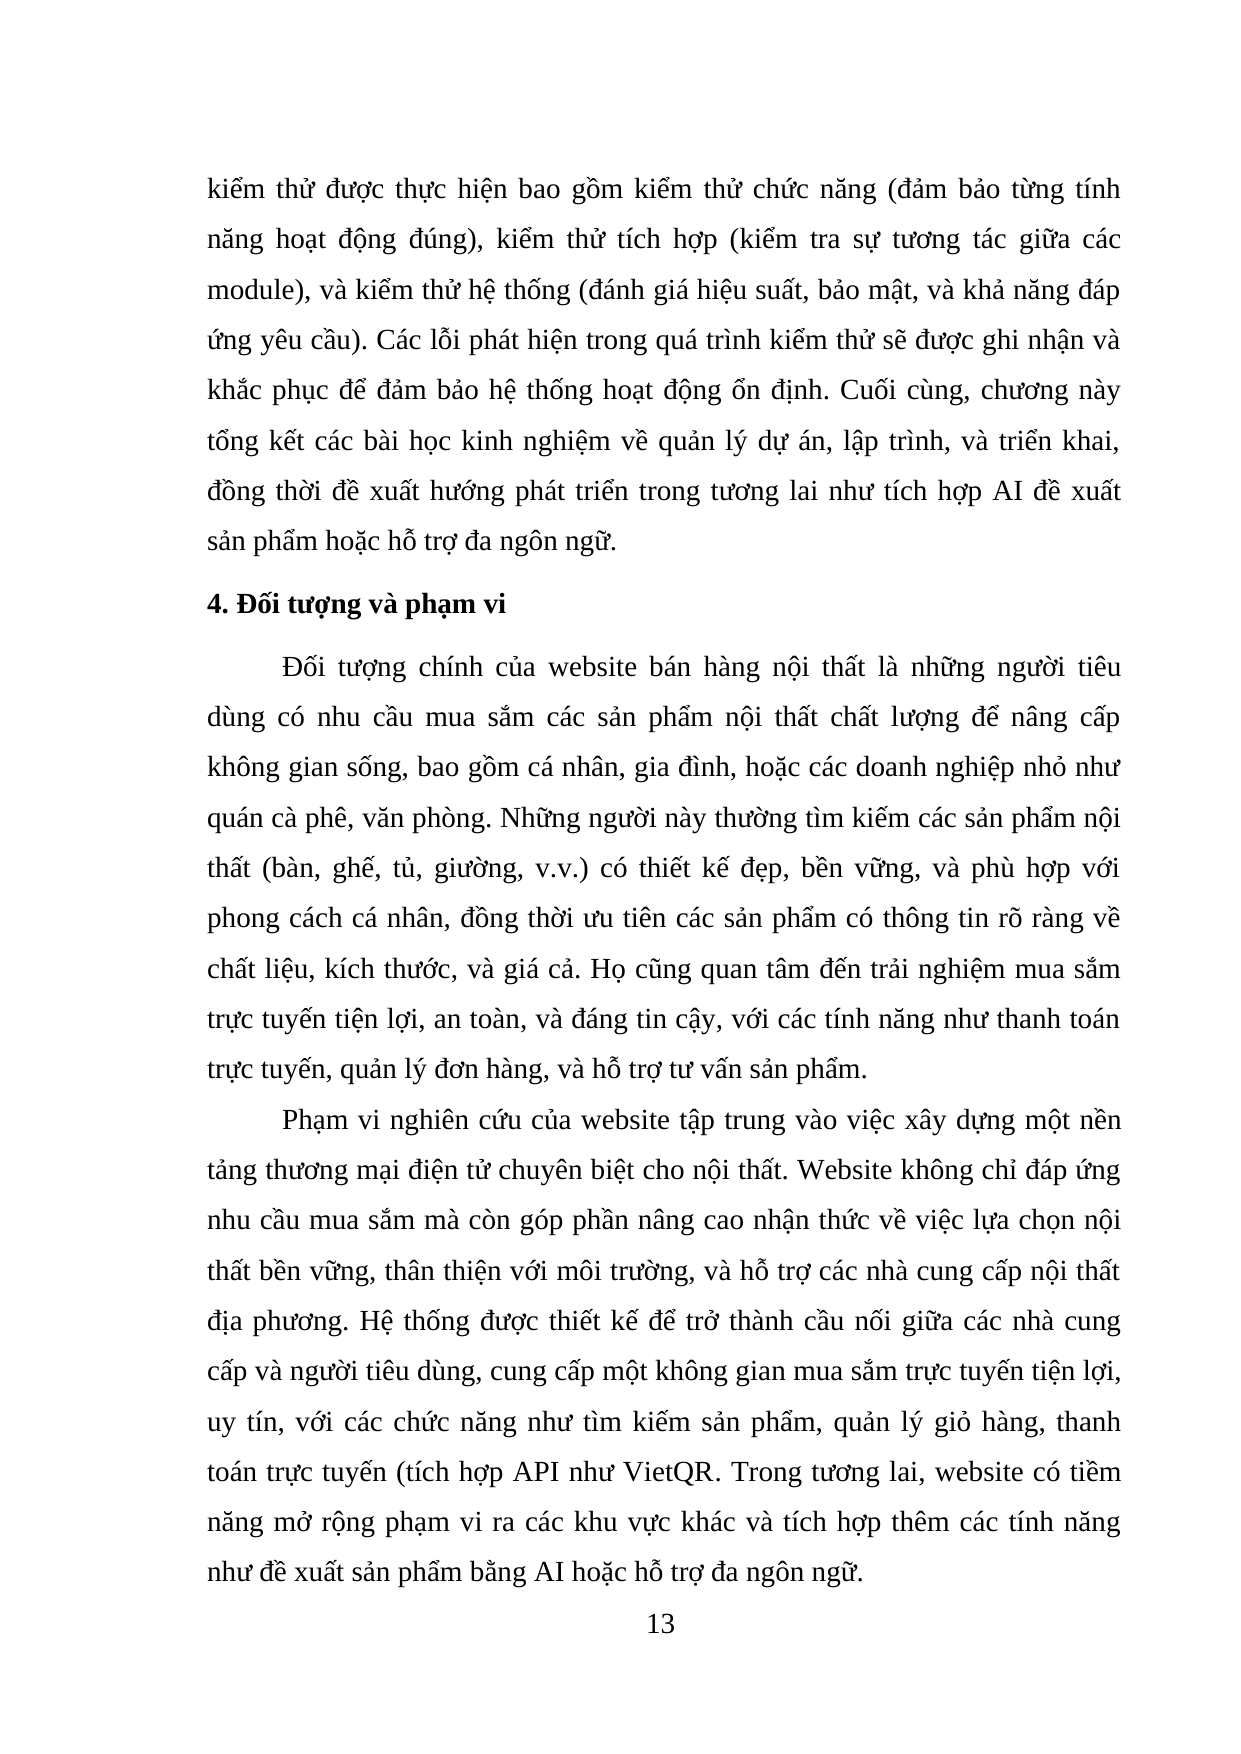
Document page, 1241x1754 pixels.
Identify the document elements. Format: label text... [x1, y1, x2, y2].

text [207, 171, 1122, 557]
subtitle 4. Đối tượng và phạm vi [207, 586, 1122, 620]
text Đối tượng chính của website bán hàng nội thất là những người tiêu dùng có nhu cầu mua sắm các sản phẩm nội thất chất lượng để nâng cấp không gian sống, bao gồm cá nhân, gia đình, hoặc các doanh nghiệp nhỏ như quán cà phê, văn phòng. Những người này thường tìm kiếm các sản phẩm nội thất (bàn, ghế, tủ, giường, v.v.) có thiết kế đẹp, bền vững, và phù hợp với phong cách cá nhân, đồng thời ưu tiên các sản phẩm có thông tin rõ ràng về chất liệu, kích thước, và giá cả. Họ cũng quan tâm đến trải nghiệm mua sắm trực tuyến tiện lợi, an toàn, và đáng tin cậy, với các tính năng như thanh toán trực tuyến, quản lý đơn hàng, và hỗ trợ tư vấn sản phẩm. [207, 649, 1122, 1085]
text Phạm vi nghiên cứu của website tập trung vào việc xây dựng một nền tảng thương mại điện tử chuyên biệt cho nội thất. Website không chỉ đáp ứng nhu cầu mua sắm mà còn góp phần nâng cao nhận thức về việc lựa chọn nội thất bền vững, thân thiện với môi trường, và hỗ trợ các nhà cung cấp nội thất địa phương. Hệ thống được thiết kế để trở thành cầu nối giữa các nhà cung cấp và người tiêu dùng, cung cấp một không gian mua sắm trực tuyến tiện lợi, uy tín, với các chức năng như tìm kiếm sản phẩm, quản lý giỏ hàng, thanh toán trực tuyến (tích hợp API như VietQR. Trong tương lai, website có tiềm năng mở rộng phạm vi ra các khu vực khác và tích hợp thêm các tính năng như đề xuất sản phẩm bằng AI hoặc hỗ trợ đa ngôn ngữ. [207, 1102, 1122, 1588]
